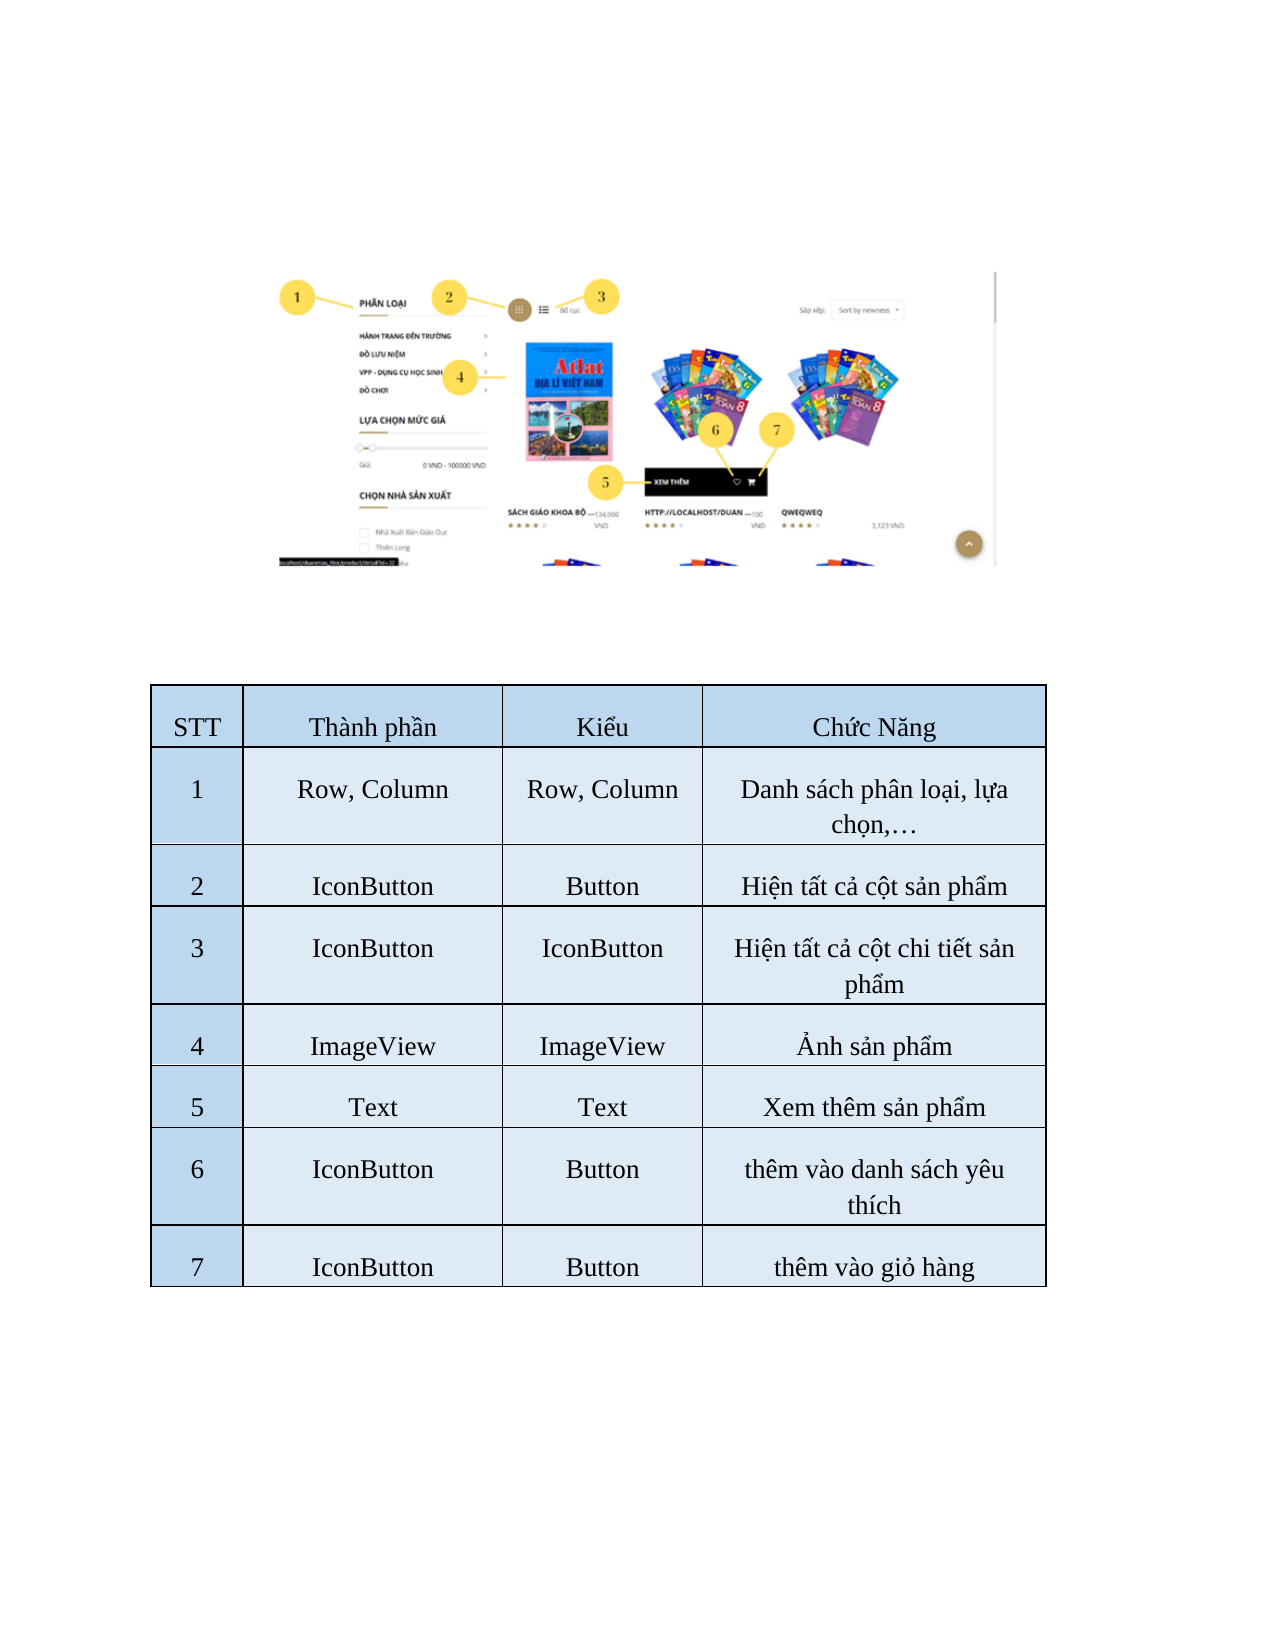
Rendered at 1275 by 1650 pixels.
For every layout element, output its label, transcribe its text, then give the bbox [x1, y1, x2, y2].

table_cell Text [244, 1066, 502, 1126]
table_cell 4 [152, 1005, 242, 1064]
table_cell 5 [152, 1066, 242, 1126]
table_header Thành phần [244, 686, 502, 746]
table_header Chức Năng [703, 686, 1045, 746]
table_cell IconButton [244, 845, 502, 905]
table_cell Row, Column [244, 748, 502, 843]
table_cell ImageView [244, 1005, 502, 1064]
table_cell Danh sách phân loại, lựa chọn,… [703, 748, 1045, 843]
table_cell Row, Column [503, 748, 702, 843]
table_cell IconButton [244, 1226, 502, 1286]
table_cell Hiện tất cả cột sản phẩm [703, 845, 1045, 905]
table_cell 2 [152, 845, 242, 905]
table_cell 1 [152, 748, 242, 843]
table_cell 3 [152, 907, 242, 1003]
table_cell thêm vào danh sách yêu thích [703, 1128, 1045, 1224]
table_header Kiểu [503, 686, 702, 746]
picture [150, 182, 1125, 656]
table_cell IconButton [244, 1128, 502, 1224]
table_cell 6 [152, 1128, 242, 1224]
table_cell Text [503, 1066, 702, 1126]
table_cell IconButton [244, 907, 502, 1003]
table_cell 7 [152, 1226, 242, 1286]
table_cell IconButton [503, 907, 702, 1003]
table_cell Xem thêm sản phẩm [703, 1066, 1045, 1126]
table_header STT [152, 686, 242, 746]
table_cell ImageView [503, 1005, 702, 1064]
table_cell thêm vào giỏ hàng [703, 1226, 1045, 1286]
table_cell Ảnh sản phẩm [703, 1005, 1045, 1064]
table_cell Button [503, 1226, 702, 1286]
table_cell Button [503, 1128, 702, 1224]
table_cell Hiện tất cả cột chi tiết sản phẩm [703, 907, 1045, 1003]
table_cell Button [503, 845, 702, 905]
